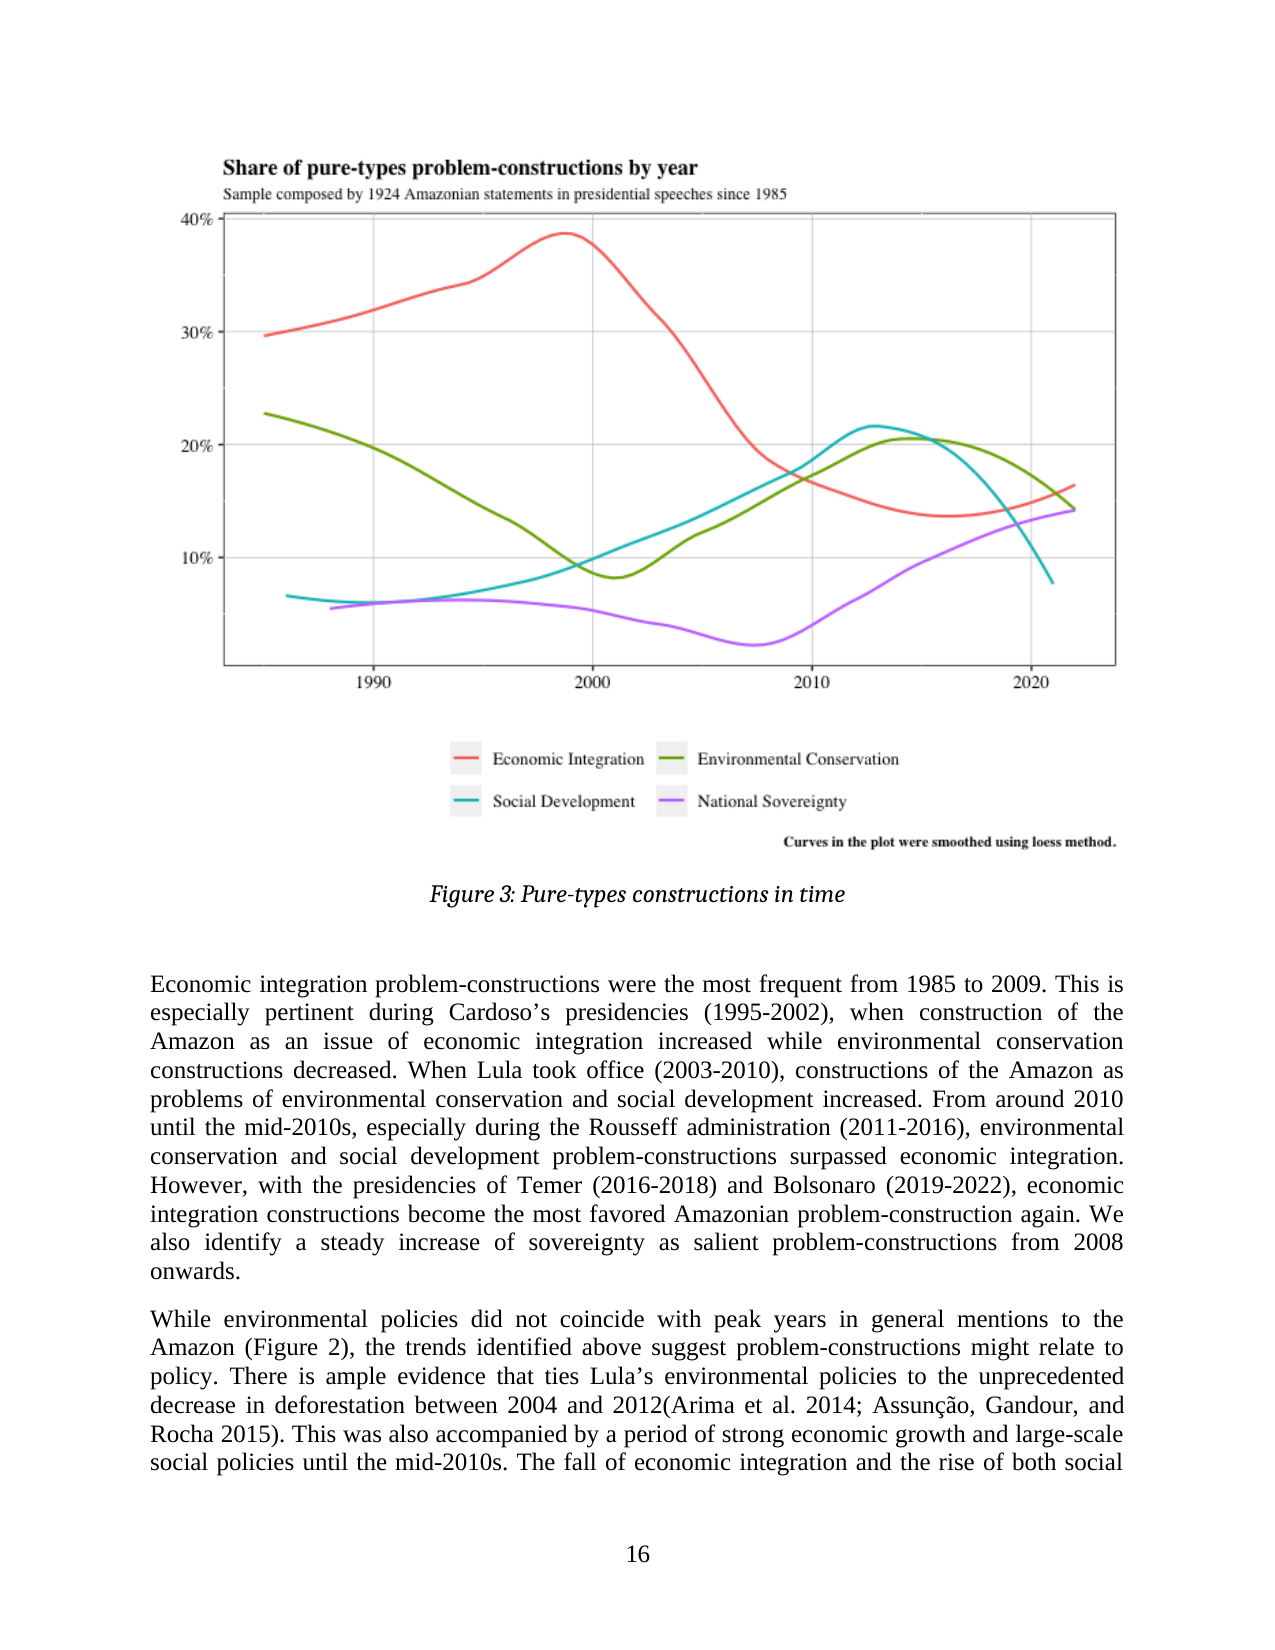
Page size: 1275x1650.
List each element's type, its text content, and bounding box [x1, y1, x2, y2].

text Figure 3: Pure-types constructions in time [150, 880, 1125, 909]
text Economic integration problem-constructions were the most frequent from 1985 to 2009. This is especially pertinent during Cardoso’s presidencies (1995-2002), when construction of the Amazon as an issue of economic integration increased while environmental conservation constructions decreased. When Lula took office (2003-2010), constructions of the Amazon as problems of environmental conservation and social development increased. From around 2010 until the mid-2010s, especially during the Rousseff administration (2011-2016), environmental conservation and social development problem-constructions surpassed economic integration. However, with the presidencies of Temer (2016-2018) and Bolsonaro (2019-2022), economic integration constructions become the most favored Amazonian problem-construction again. We also identify a steady increase of sovereignty as salient problem-constructions from 2008 onwards. [150, 969, 1125, 1285]
picture [150, 150, 1125, 859]
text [150, 1304, 1125, 1476]
